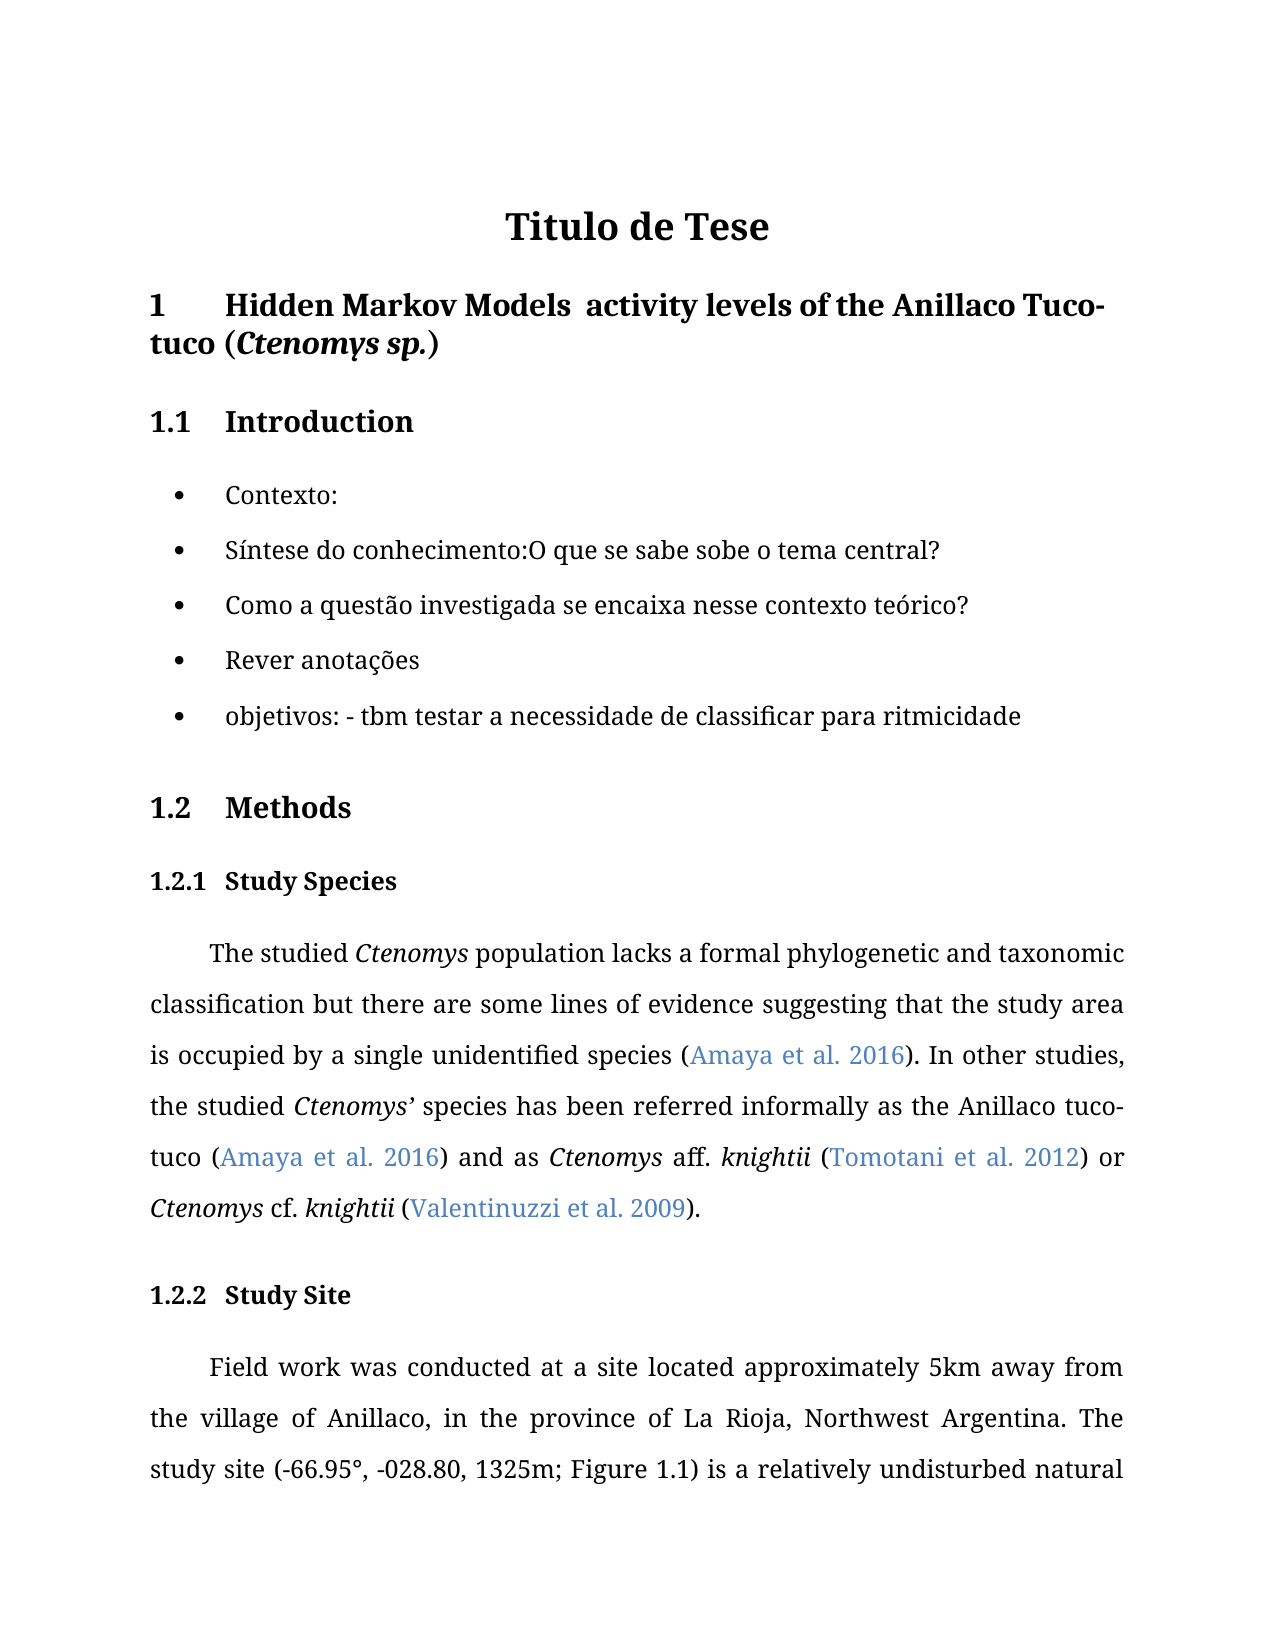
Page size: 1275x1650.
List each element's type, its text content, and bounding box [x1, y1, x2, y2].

list objetivos: - tbm testar a necessidade de classificar para ritmicidade [175, 698, 1125, 732]
title Titulo de Tese [150, 200, 1125, 251]
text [150, 1350, 1125, 1486]
subtitle 1.1 Introduction [150, 402, 1125, 441]
subtitle 1 Hidden Markov Models activity levels of the Anillaco Tuco-tuco (Ctenomys sp.) [150, 286, 1125, 363]
subtitle 1.2 Methods [150, 788, 1125, 827]
list Como a questão investigada se encaixa nesse contexto teórico? [175, 588, 1125, 622]
subtitle 1.2.2 Study Site [150, 1277, 1125, 1312]
list Rever anotações [175, 643, 1125, 677]
list Síntese do conhecimento:O que se sabe sobe o tema central? [175, 532, 1125, 567]
list Contexto: [175, 477, 1125, 511]
text The studied Ctenomys population lacks a formal phylogenetic and taxonomic classification but there are some lines of evidence suggesting that the study area is occupied by a single unidentified species (Amaya et al. 2016). In other studies, the studied Ctenomys’ species has been referred informally as the Anillaco tuco-tuco (Amaya et al. 2016) and as Ctenomys aff. knightii (Tomotani et al. 2012) or Ctenomys cf. knightii (Valentinuzzi et al. 2009). [150, 936, 1125, 1225]
subtitle 1.2.1 Study Species [150, 863, 1125, 897]
